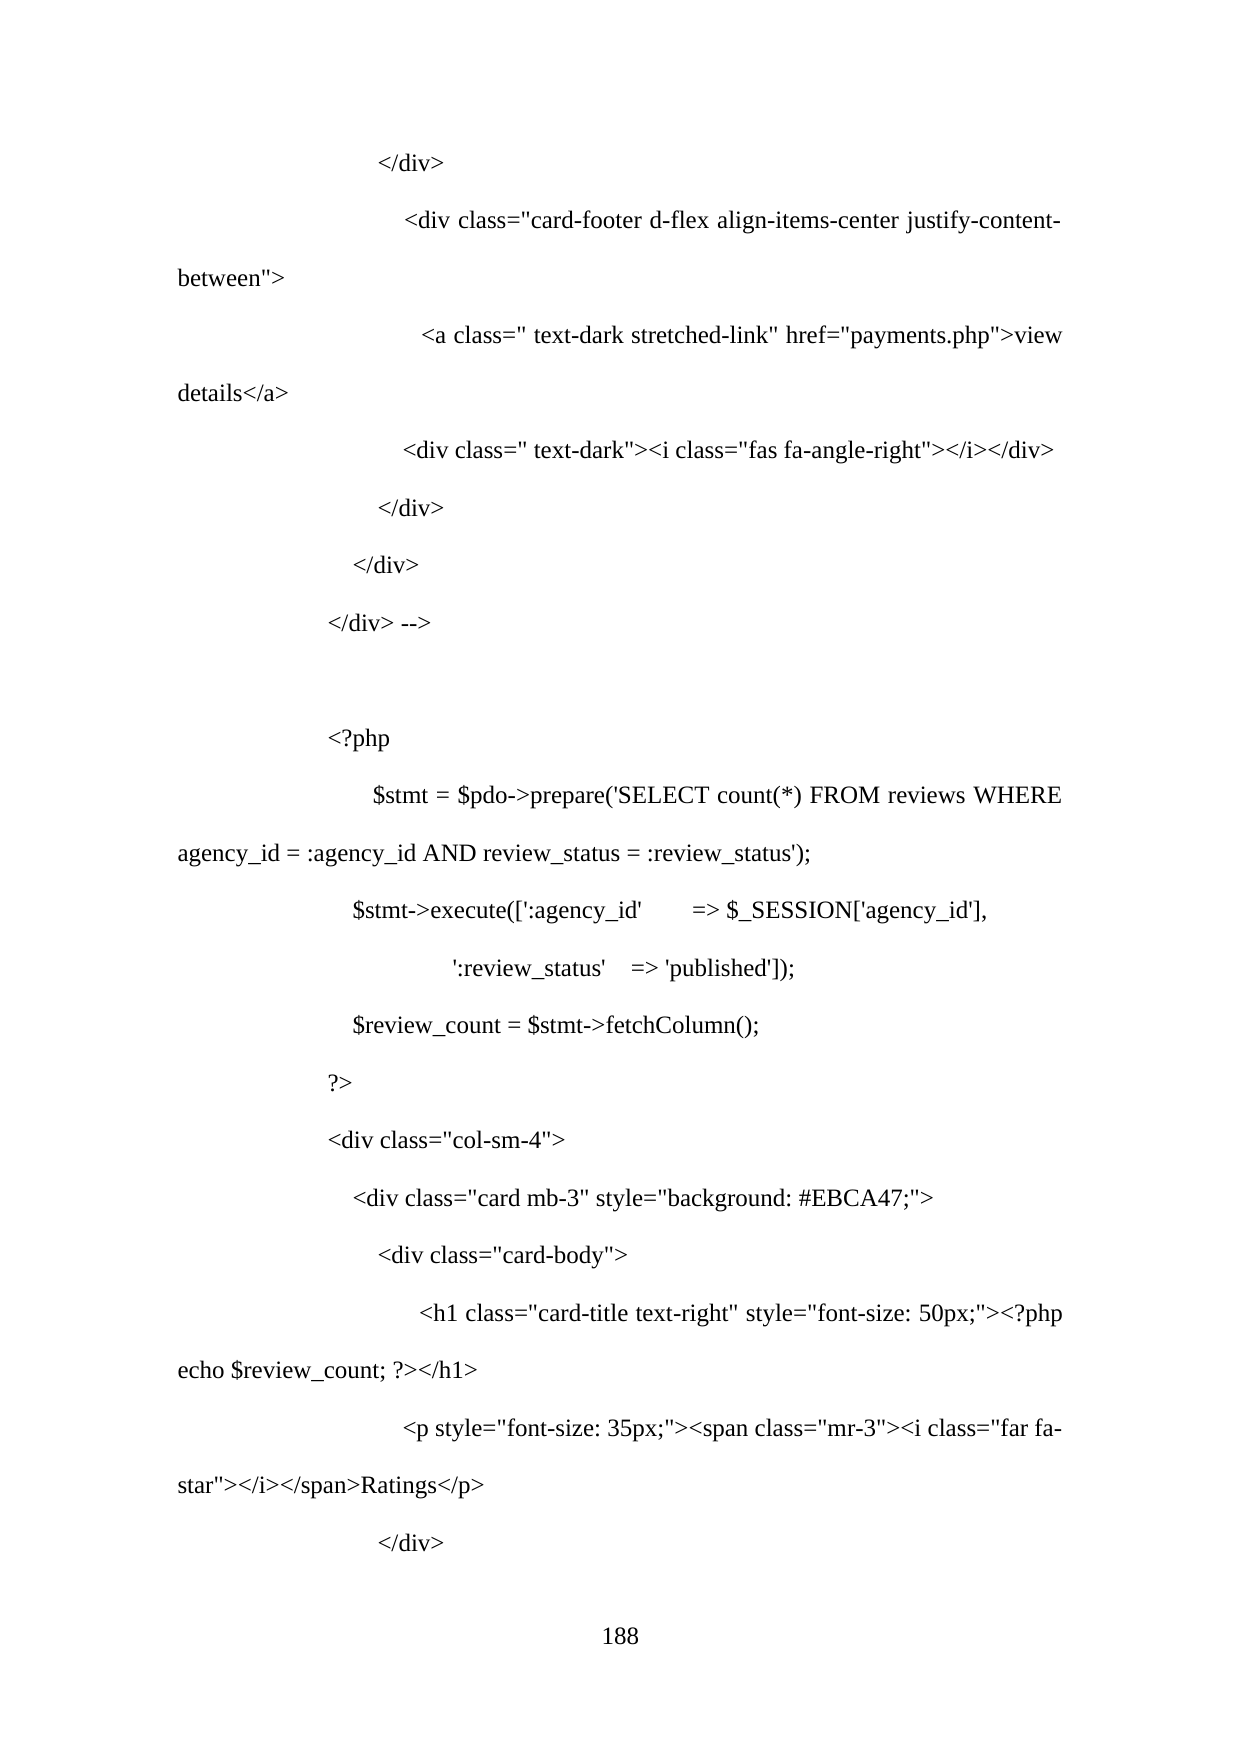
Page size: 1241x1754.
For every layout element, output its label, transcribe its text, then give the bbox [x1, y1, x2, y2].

text <div class=" text-dark"><i class="fas fa-angle-right"></i></div> [177, 435, 1063, 464]
text </div> [177, 550, 1063, 579]
text </div> --> [177, 608, 1063, 636]
text ':review_status' => 'published']); [177, 953, 1063, 981]
text </div> [177, 148, 1063, 176]
text <div class="card mb-3" style="background: #EBCA47;"> [177, 1183, 1063, 1211]
text <h1 class="card-title text-right" style="font-size: 50px;"><?php echo $review_count; ?></h1> [177, 1298, 1063, 1384]
text </div> [177, 493, 1063, 521]
text <?php [177, 723, 1063, 751]
text <div class="card-footer d-flex align-items-center justify-content-between"> [177, 205, 1063, 291]
text $stmt = $pdo->prepare('SELECT count(*) FROM reviews WHERE agency_id = :agency_id AND review_status = :review_status'); [177, 780, 1063, 866]
text $stmt->execute([':agency_id' => $_SESSION['agency_id'], [177, 895, 1063, 924]
text <div class="col-sm-4"> [177, 1125, 1063, 1154]
text <a class=" text-dark stretched-link" href="payments.php">view details</a> [177, 320, 1063, 406]
text $review_count = $stmt->fetchColumn(); [177, 1010, 1063, 1039]
text ?> [177, 1068, 1063, 1096]
text <div class="card-body"> [177, 1240, 1063, 1269]
text <p style="font-size: 35px;"><span class="mr-3"><i class="far fa-star"></i></span>Ratings</p> [177, 1413, 1063, 1499]
text </div> [177, 1528, 1063, 1556]
